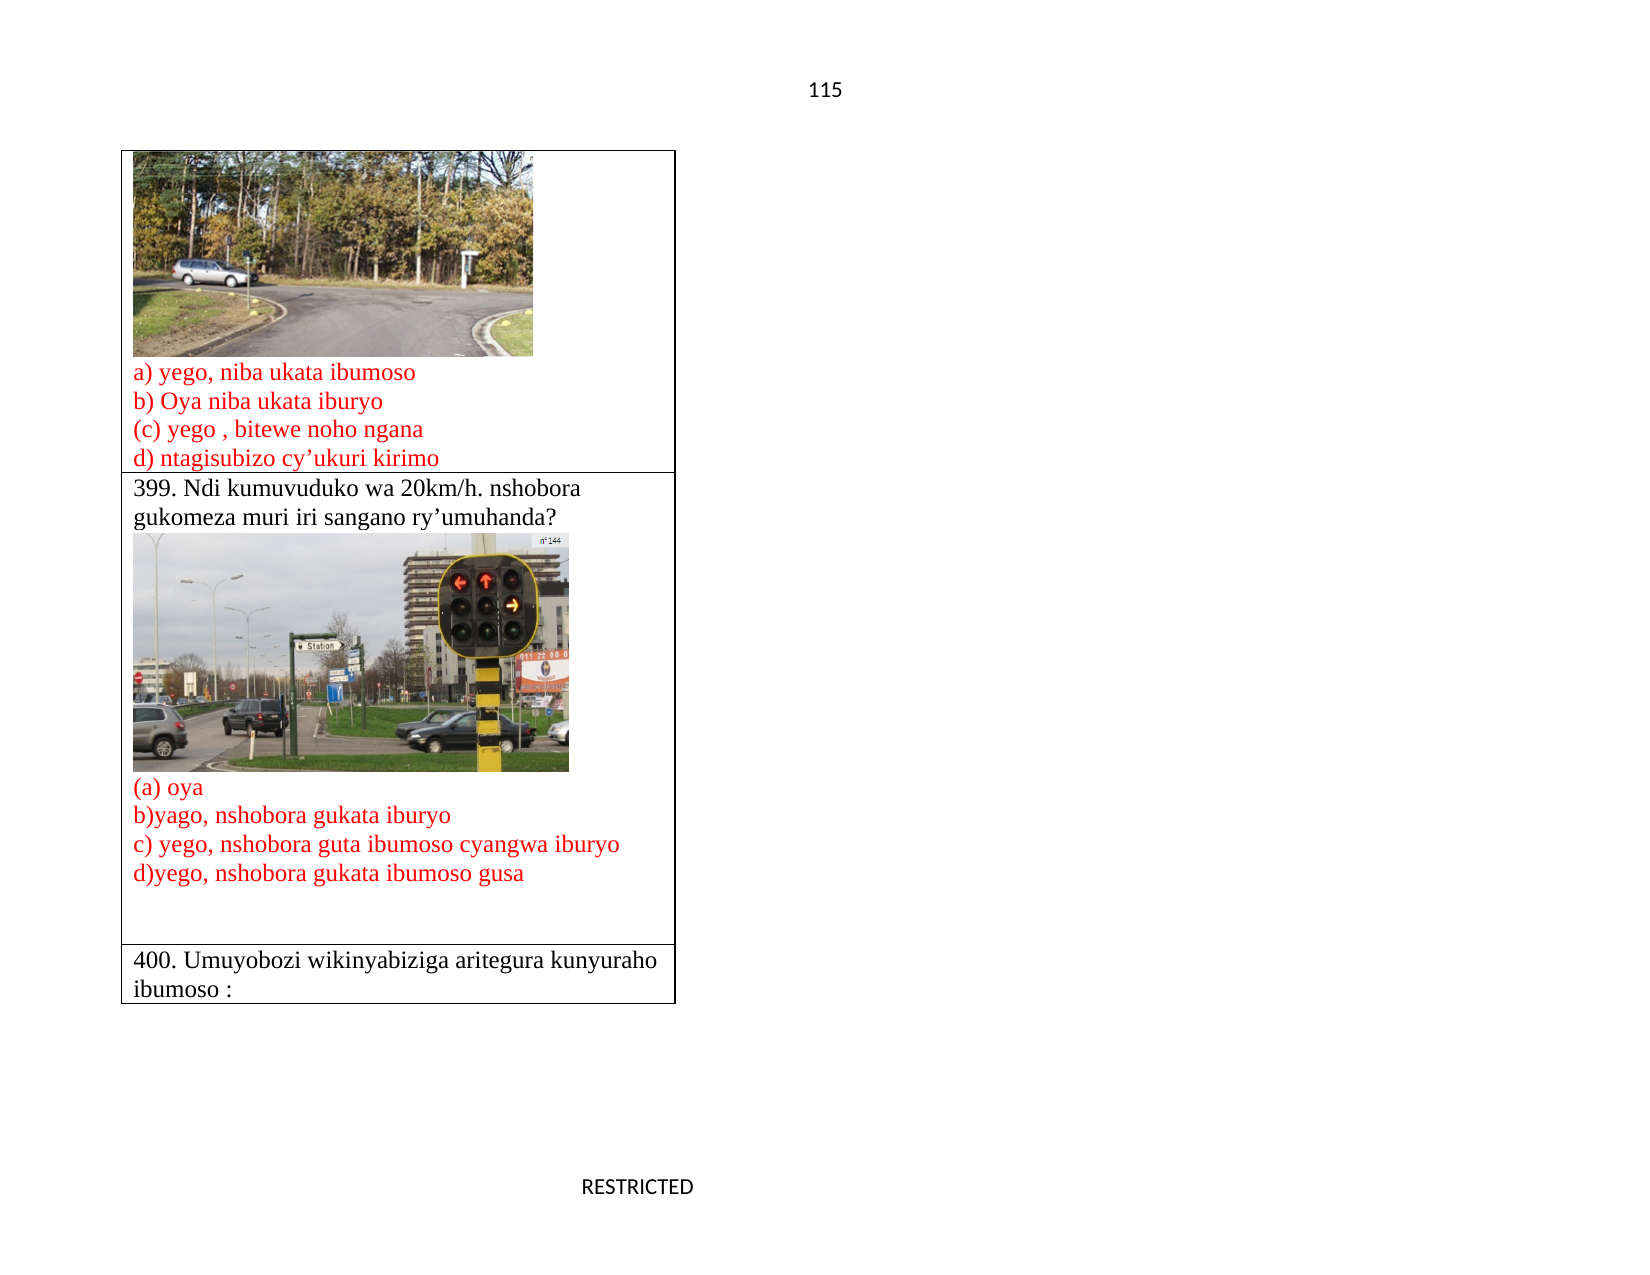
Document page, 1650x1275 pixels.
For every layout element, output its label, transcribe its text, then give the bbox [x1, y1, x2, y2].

picture [133, 530, 570, 772]
table_cell 399. Ndi kumuvuduko wa 20km/h. nshobora gukomeza muri iri sangano ry’umuhanda? (a) oya b)yago, nshobora gukata iburyo c) yego, nshobora guta ibumoso cyangwa iburyo d)yego, nshobora gukata ibumoso gusa [122, 473, 674, 944]
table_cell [122, 151, 674, 472]
picture [133, 151, 534, 357]
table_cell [122, 945, 674, 1003]
